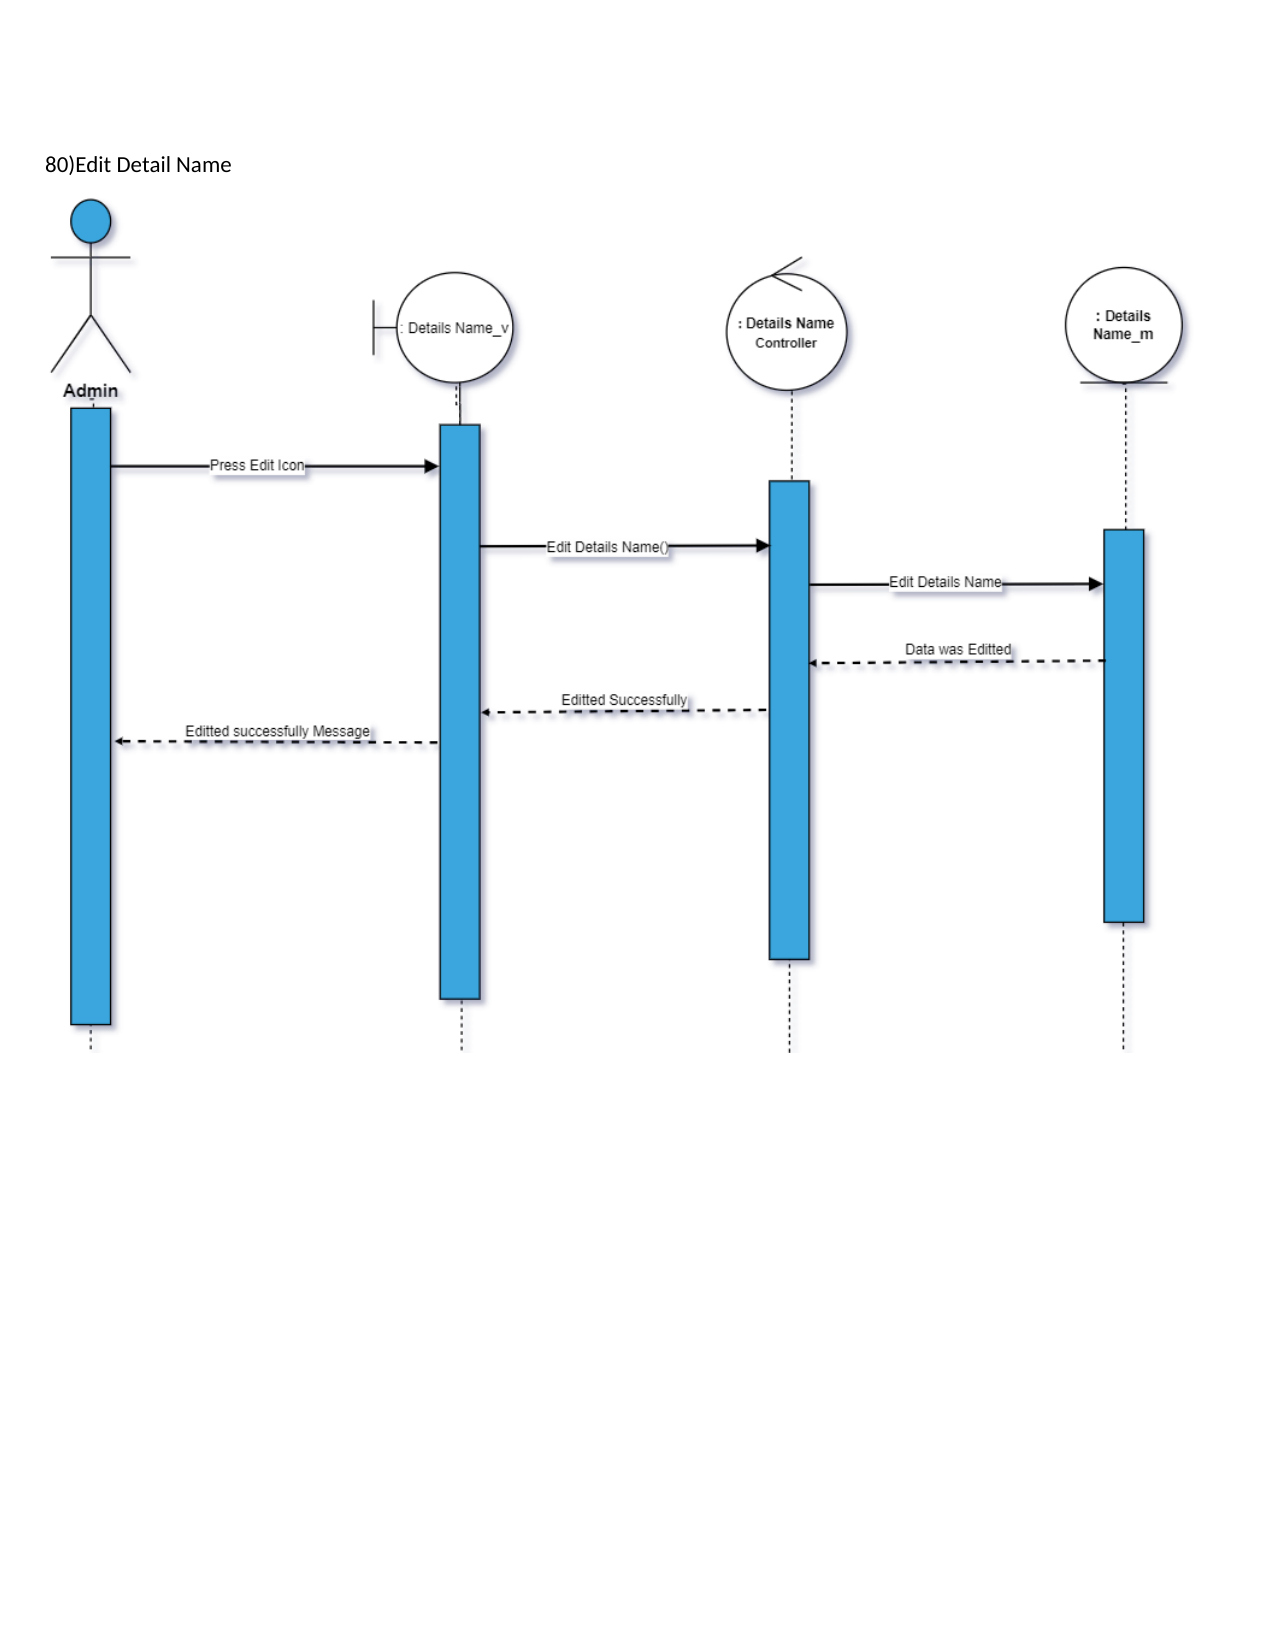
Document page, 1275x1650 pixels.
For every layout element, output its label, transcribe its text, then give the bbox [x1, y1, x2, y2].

picture [45, 196, 1200, 1053]
text 80)Edit Detail Name [45, 150, 1200, 178]
